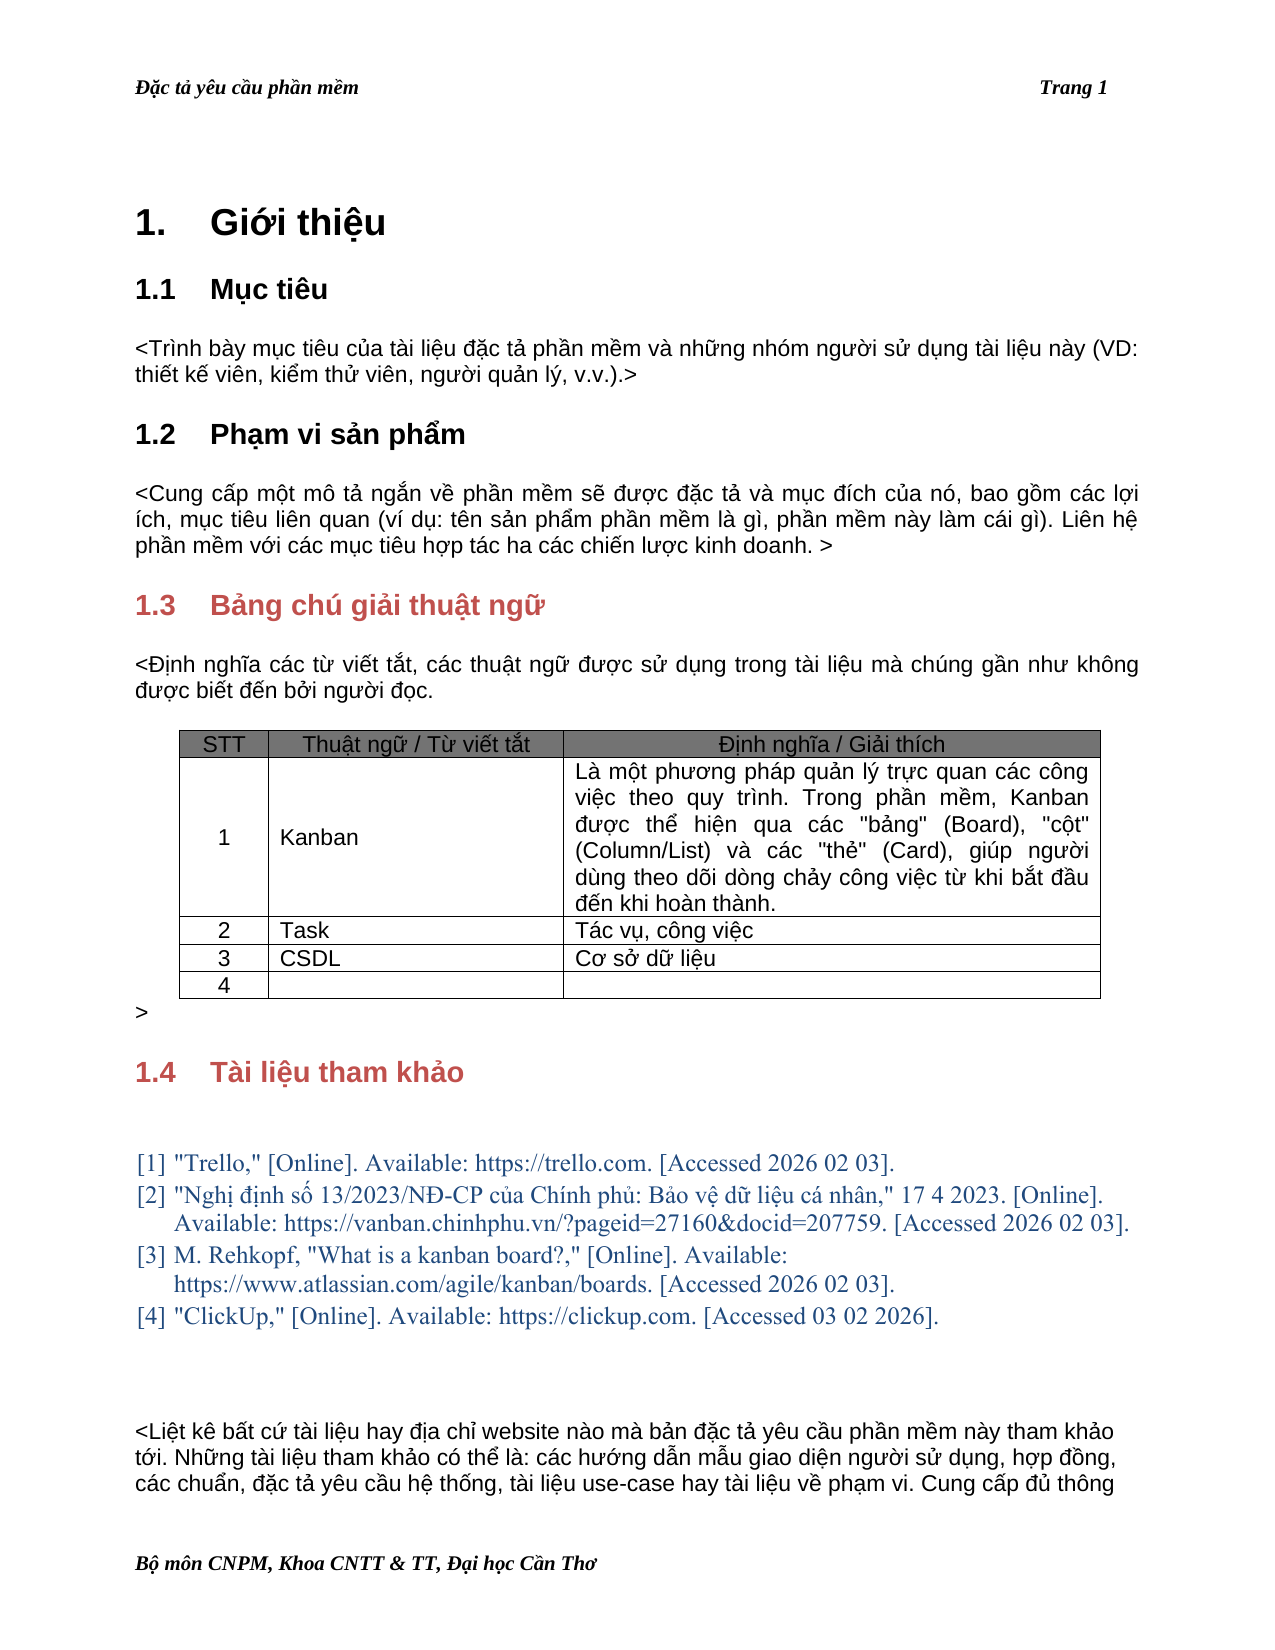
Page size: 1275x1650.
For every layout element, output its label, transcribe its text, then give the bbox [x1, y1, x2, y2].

subtitle Mục tiêu [135, 272, 1140, 306]
table_cell [2] [135, 1178, 172, 1239]
table_cell Tác vụ, công việc [564, 917, 1100, 943]
table_header STT [180, 731, 268, 757]
table_cell [269, 972, 563, 998]
table_cell CSDL [269, 945, 563, 971]
table_cell "Nghị định số 13/2023/NĐ-CP của Chính phủ: Bảo vệ dữ liệu cá nhân," 17 4 2023. [Online]. Available: https://vanban.chinhphu.vn/?pageid=27160&docid=207759. [Accessed 2026 02 03]. [172, 1178, 1140, 1239]
text > [135, 999, 1140, 1026]
subtitle Bảng chú giải thuật ngữ [135, 588, 1140, 621]
table_cell 3 [180, 945, 268, 971]
table_cell Là một phương pháp quản lý trực quan các công việc theo quy trình. Trong phần mềm, Kanban được thể hiện qua các "bảng" (Board), "cột" (Column/List) và các "thẻ" (Card), giúp người dùng theo dõi dòng chảy công việc từ khi bắt đầu đến khi hoàn thành. [564, 758, 1100, 916]
table_header "Trello," [Online]. Available: https://trello.com. [Accessed 2026 02 03]. [172, 1146, 1140, 1178]
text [135, 1418, 1140, 1497]
table_cell M. Rehkopf, "What is a kanban board?," [Online]. Available: https://www.atlassian.com/agile/kanban/boards. [Accessed 2026 02 03]. [172, 1239, 1140, 1299]
table_header Định nghĩa / Giải thích [564, 731, 1100, 757]
text <Cung cấp một mô tả ngắn về phần mềm sẽ được đặc tả và mục đích của nó, bao gồm các lợi ích, mục tiêu liên quan (ví dụ: tên sản phẩm phần mềm là gì, phần mềm này làm cái gì). Liên hệ phần mềm với các mục tiêu hợp tác ha các chiến lược kinh doanh. > [135, 479, 1140, 559]
table_cell [4] [135, 1300, 172, 1360]
table_cell "ClickUp," [Online]. Available: https://clickup.com. [Accessed 03 02 2026]. [172, 1300, 1140, 1360]
subtitle Phạm vi sản phẩm [135, 417, 1140, 450]
table_header [1] [135, 1146, 172, 1178]
table_cell Cơ sở dữ liệu [564, 945, 1100, 971]
text <Định nghĩa các từ viết tắt, các thuật ngữ được sử dụng trong tài liệu mà chúng gần như không được biết đến bởi người đọc. [135, 651, 1140, 703]
table_cell 4 [180, 972, 268, 998]
subtitle Giới thiệu [135, 200, 1140, 243]
text <Trình bày mục tiêu của tài liệu đặc tả phần mềm và những nhóm người sử dụng tài liệu này (VD: thiết kế viên, kiểm thử viên, người quản lý, v.v.).> [135, 335, 1140, 388]
table_cell 1 [180, 758, 268, 916]
table_cell [3] [135, 1239, 172, 1299]
table_cell [564, 972, 1100, 998]
table_header Thuật ngữ / Từ viết tắt [269, 731, 563, 757]
table_cell 2 [180, 917, 268, 943]
table_cell Task [269, 917, 563, 943]
subtitle Tài liệu tham khảo [135, 1055, 1140, 1088]
table_cell Kanban [269, 758, 563, 916]
